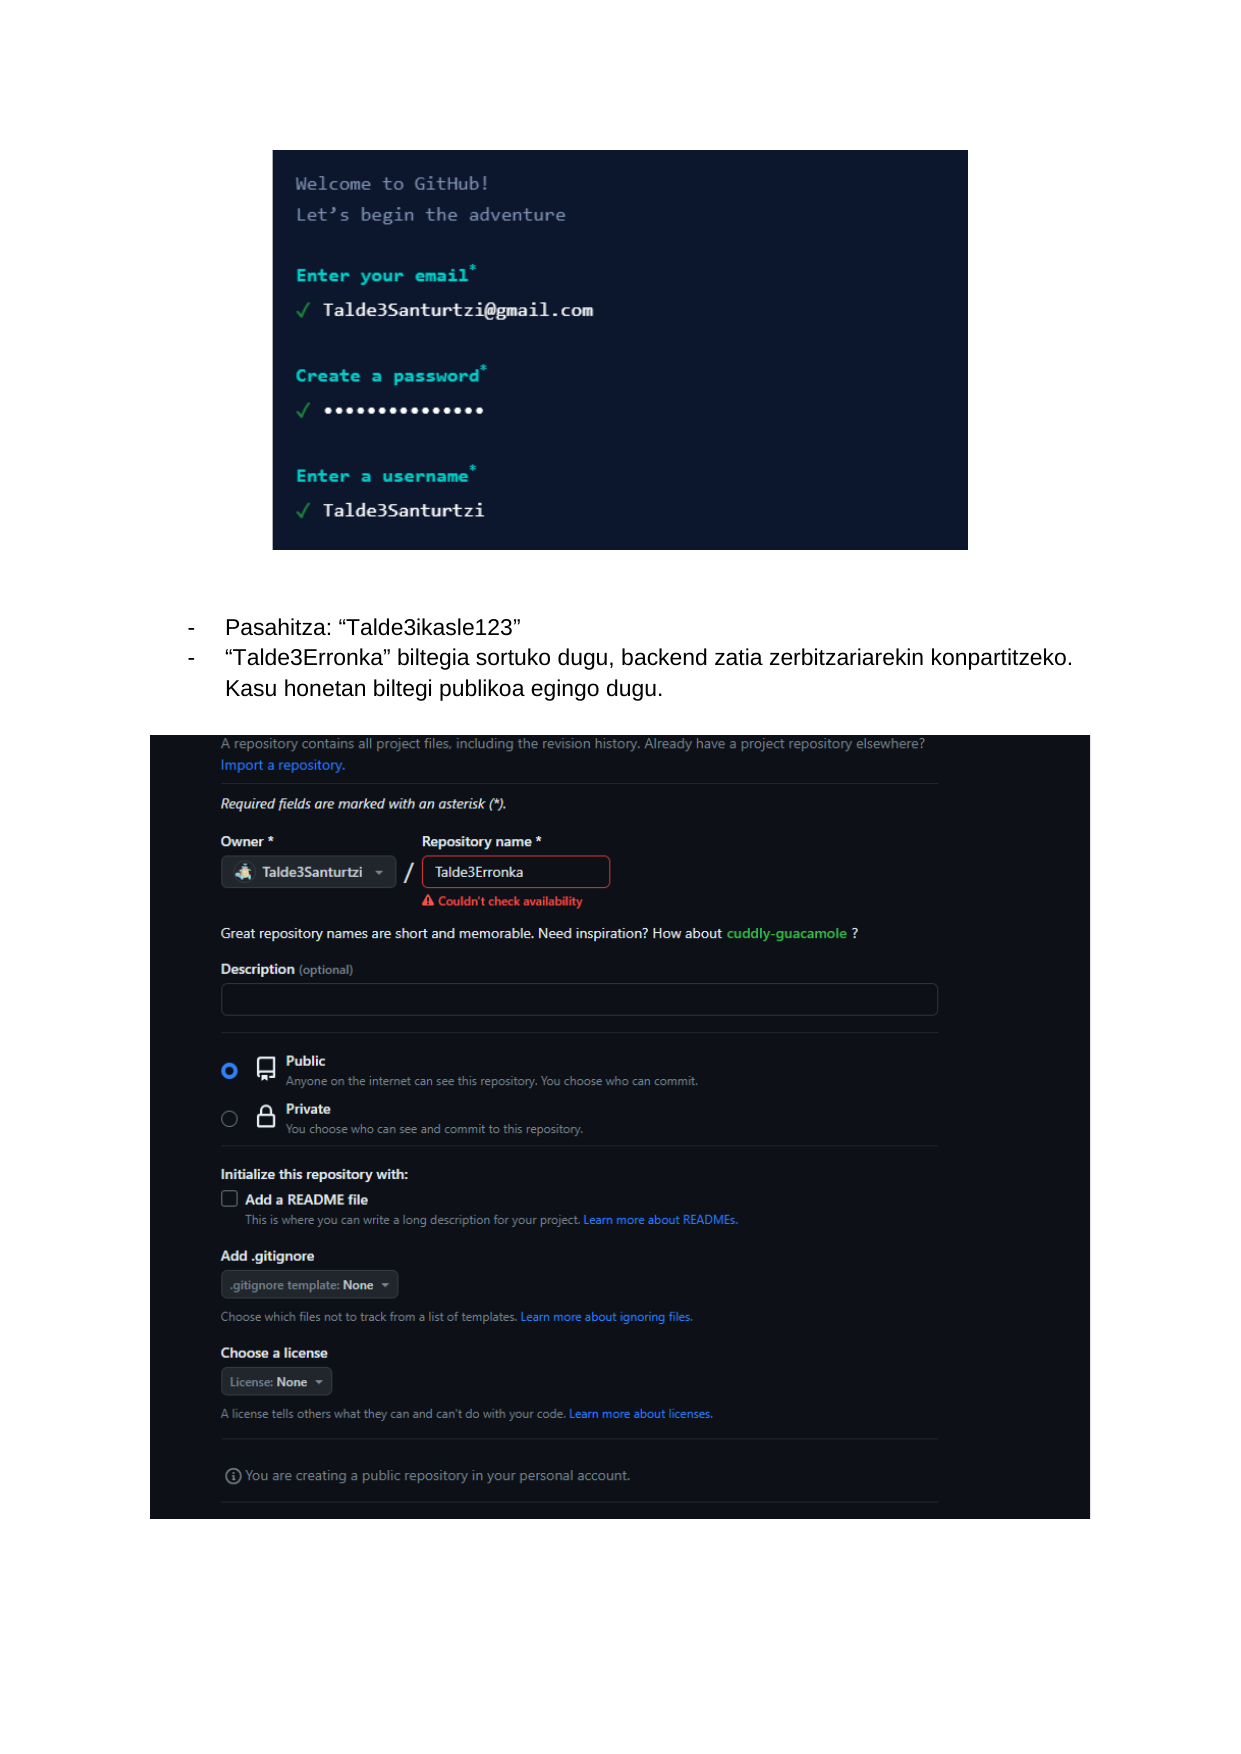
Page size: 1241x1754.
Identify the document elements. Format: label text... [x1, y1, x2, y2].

list “Talde3Erronka” biltegia sortuko dugu, backend zatia zerbitzariarekin konpartitzeko. Kasu honetan biltegi publikoa egingo dugu. [187, 644, 1090, 701]
picture [150, 735, 1091, 1519]
list Pasahitza: “Talde3ikasle123” [187, 614, 1090, 640]
picture [272, 150, 968, 550]
